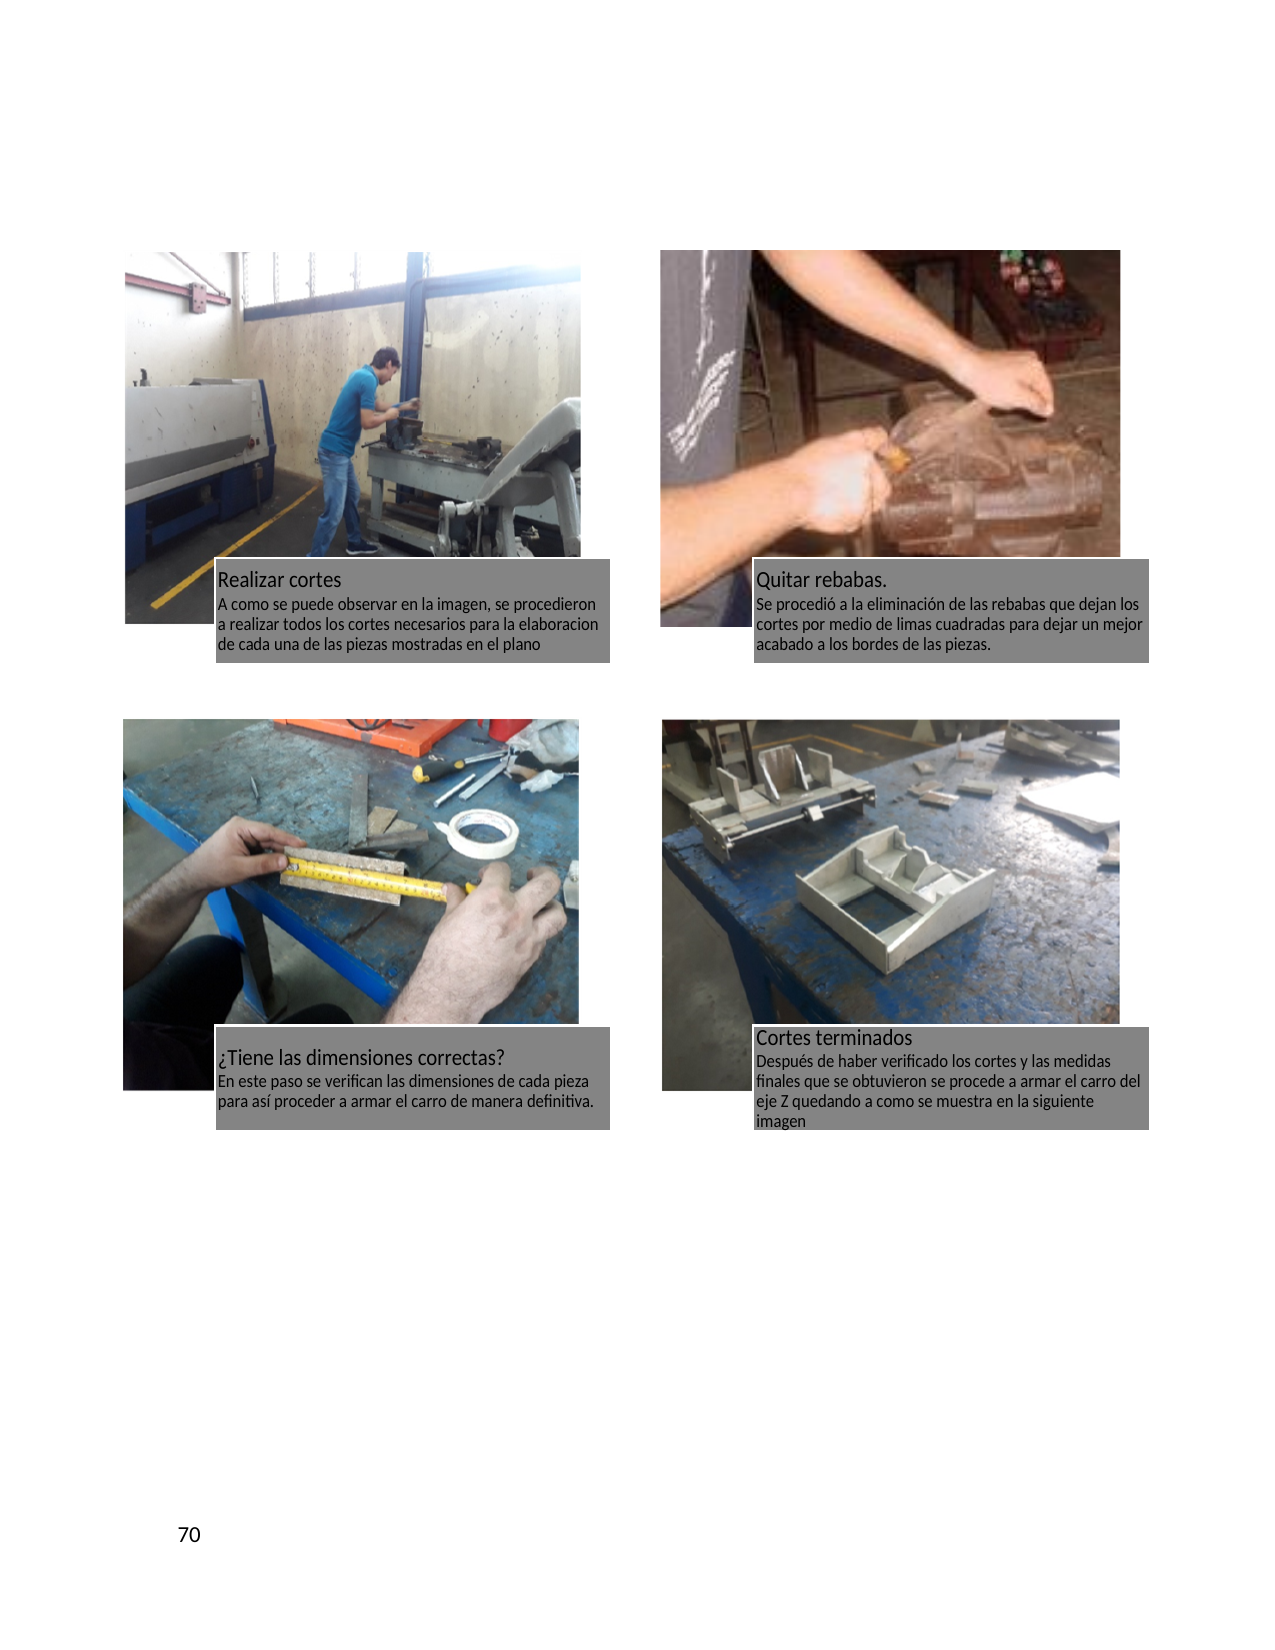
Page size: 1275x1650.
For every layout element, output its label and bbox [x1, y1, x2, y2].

picture [122, 717, 582, 1094]
picture [660, 717, 1121, 1094]
picture [122, 250, 582, 627]
picture [660, 250, 1121, 627]
